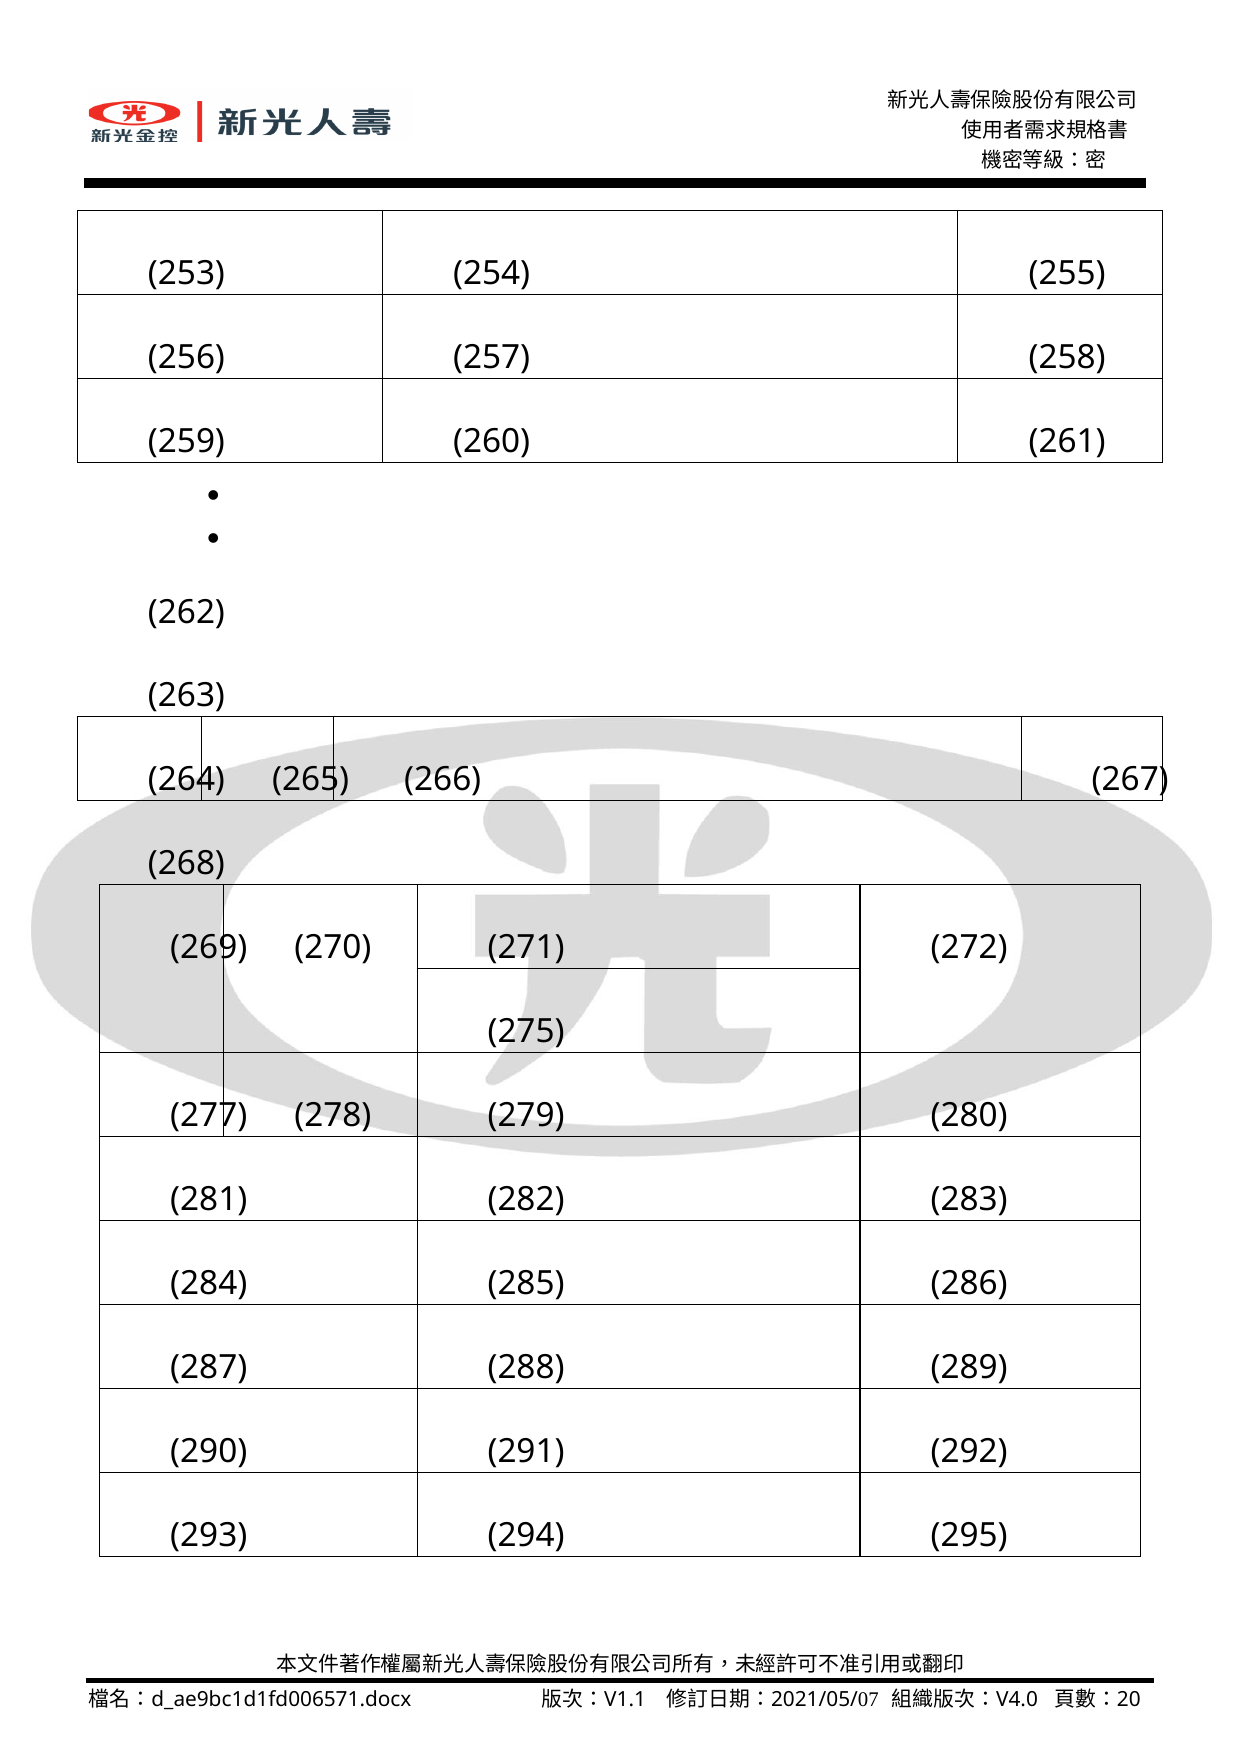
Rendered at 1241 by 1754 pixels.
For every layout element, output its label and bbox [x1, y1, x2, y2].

table_cell [958, 211, 1162, 294]
table_header [861, 885, 1140, 1052]
table_cell [100, 1137, 417, 1220]
picture [88, 86, 414, 142]
table_header [1022, 717, 1162, 800]
table_cell [861, 1221, 1140, 1304]
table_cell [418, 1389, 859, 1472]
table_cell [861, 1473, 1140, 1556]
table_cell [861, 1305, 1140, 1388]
table_cell [958, 379, 1162, 462]
table_cell [100, 1221, 417, 1304]
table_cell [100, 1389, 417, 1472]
table_cell [861, 1137, 1140, 1220]
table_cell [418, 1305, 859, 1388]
picture [25, 709, 1215, 1163]
table_cell [383, 379, 957, 462]
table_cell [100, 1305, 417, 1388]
table_cell [418, 1053, 859, 1136]
table_cell [861, 1053, 1140, 1136]
table_cell [383, 211, 957, 294]
table_header [202, 717, 333, 800]
table_cell [78, 211, 382, 294]
table_cell [418, 1137, 859, 1220]
table_cell [383, 295, 957, 378]
table_cell [418, 1221, 859, 1304]
table_header [224, 885, 417, 1052]
table_cell [100, 1053, 223, 1136]
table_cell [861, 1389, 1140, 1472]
table_header [418, 885, 859, 968]
table_cell [958, 295, 1162, 378]
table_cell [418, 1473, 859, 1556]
table_cell [78, 295, 382, 378]
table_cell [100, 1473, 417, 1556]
table_cell [78, 379, 382, 462]
table_cell [224, 1053, 417, 1136]
table_header [334, 717, 1021, 800]
table_cell [418, 969, 859, 1052]
table_header [78, 717, 201, 800]
table_header [100, 885, 223, 1052]
